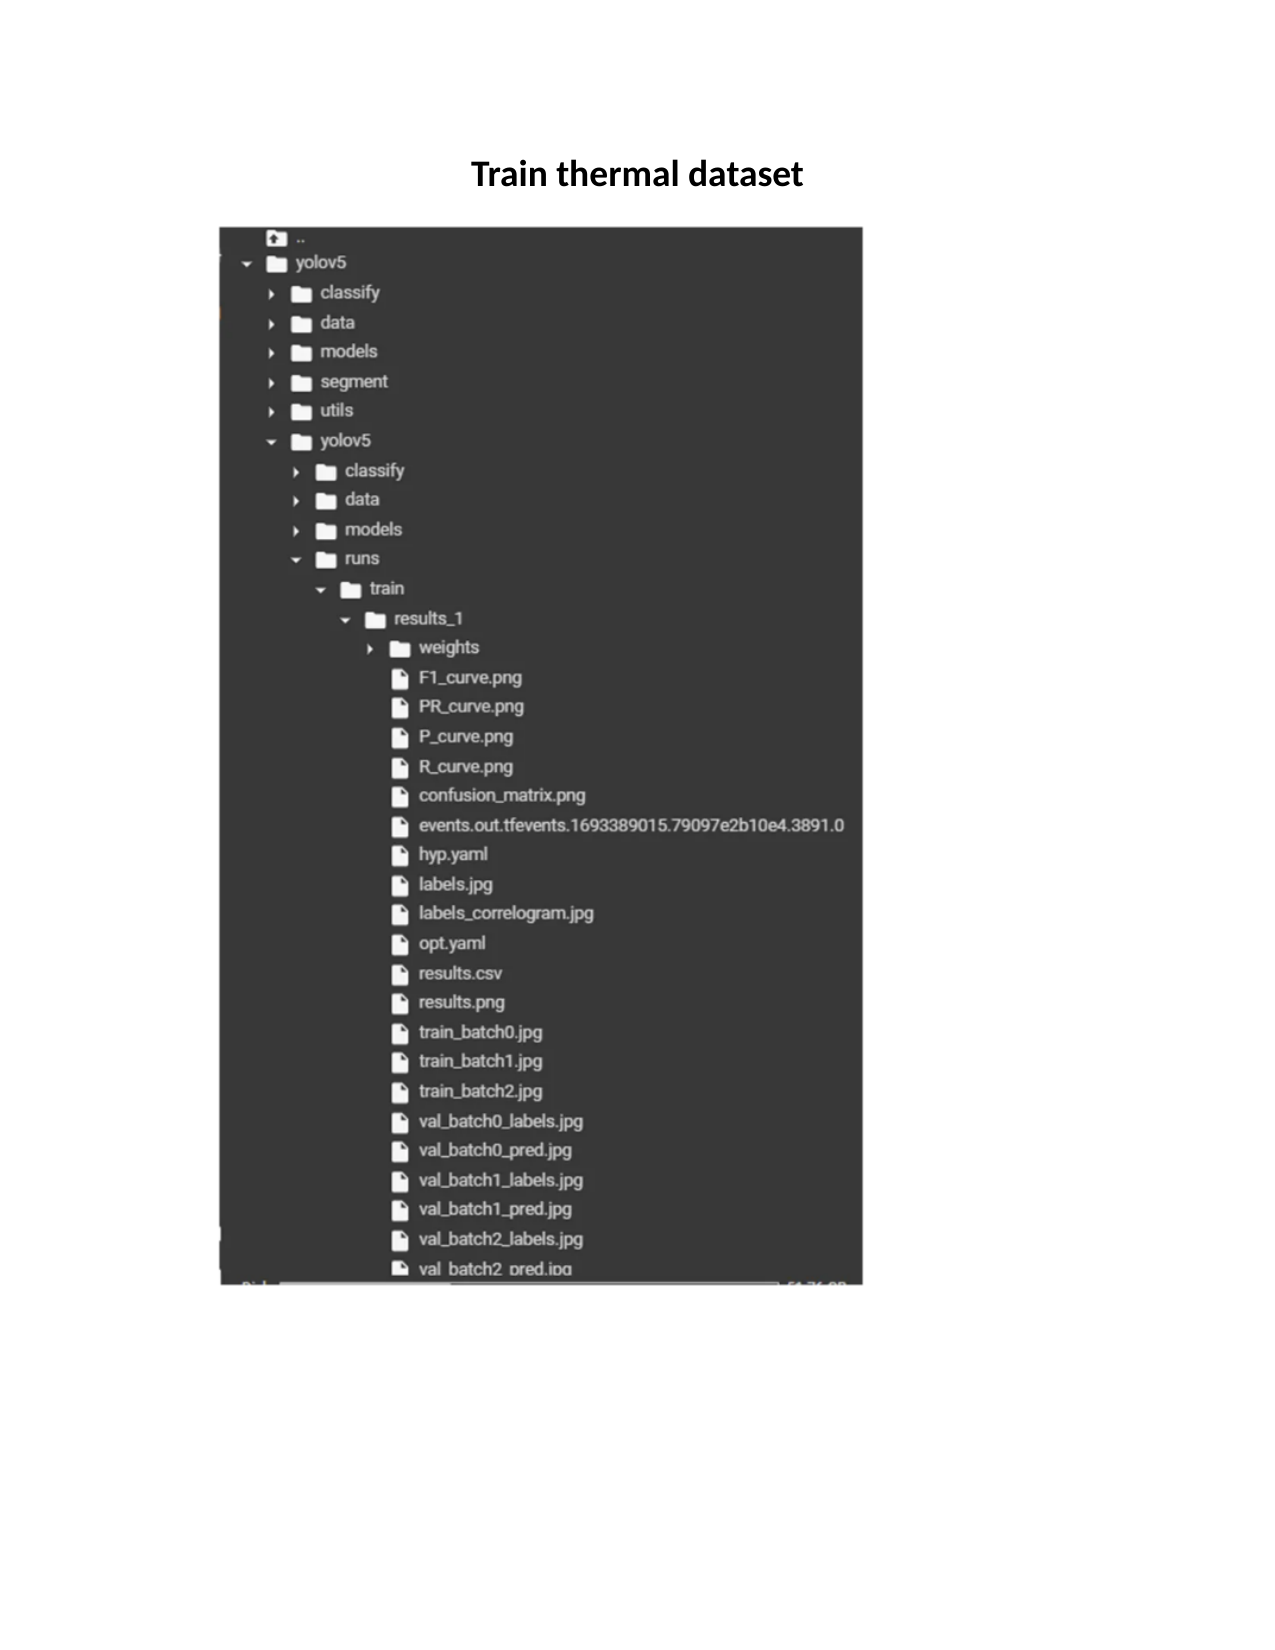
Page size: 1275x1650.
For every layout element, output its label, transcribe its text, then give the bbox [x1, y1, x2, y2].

text Train thermal dataset [150, 150, 1125, 196]
picture [150, 216, 1125, 1289]
